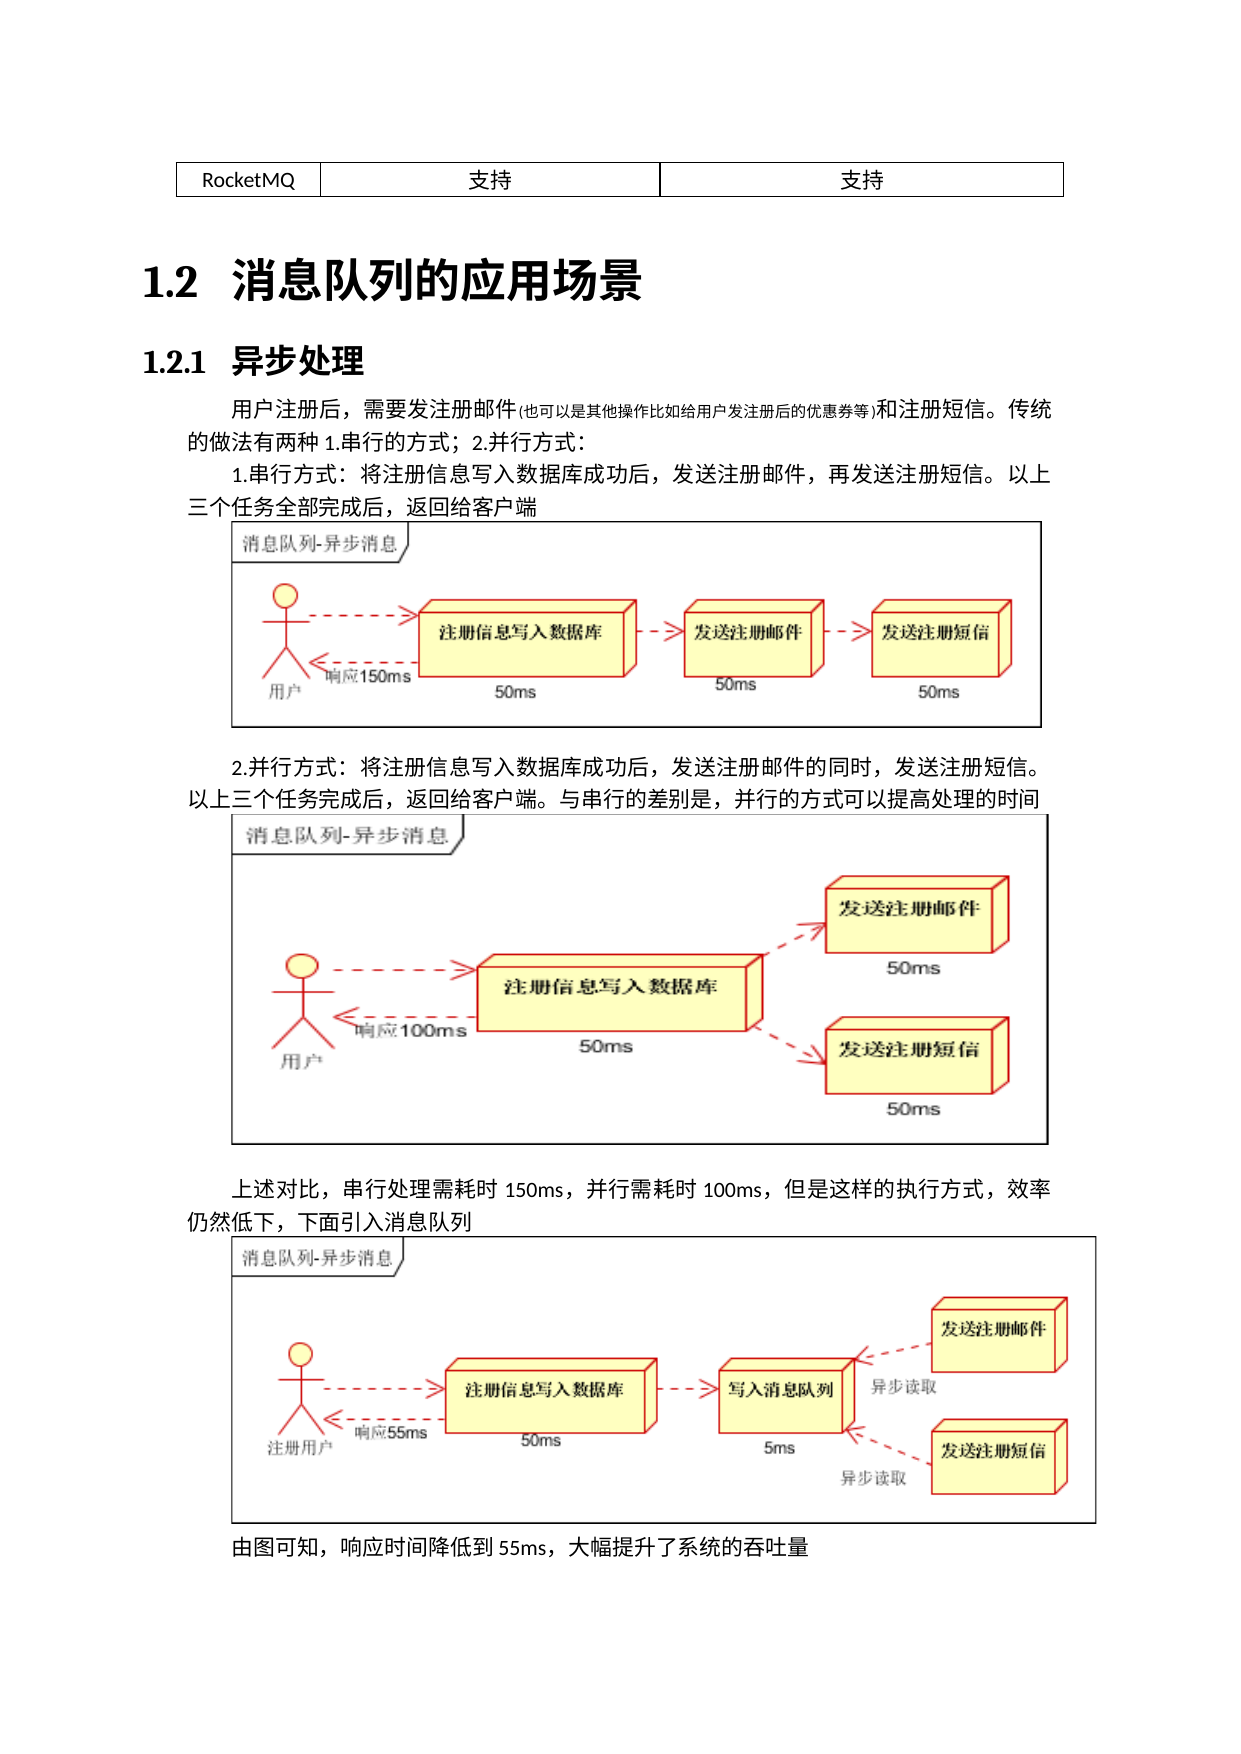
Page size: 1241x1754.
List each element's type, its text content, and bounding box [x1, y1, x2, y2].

text 由图可知，响应时间降低到55ms，大幅提升了系统的吞吐量 [187, 1529, 1053, 1562]
table_cell 支持 [321, 163, 659, 196]
text 2.并行方式：将注册信息写入数据库成功后，发送注册邮件的同时，发送注册短信。以上三个任务完成后，返回给客户端。与串行的差别是，并行的方式可以提高处理的时间 [187, 749, 1053, 814]
text 上述对比，串行处理需耗时150ms，并行需耗时100ms，但是这样的执行方式，效率仍然低下，下面引入消息队列 [187, 1172, 1053, 1237]
text 消息队列的应用场景 [143, 229, 1053, 327]
table_cell RocketMQ [177, 163, 320, 196]
table_cell 支持 [661, 163, 1063, 196]
text 1.串行方式：将注册信息写入数据库成功后，发送注册邮件，再发送注册短信。以上三个任务全部完成后，返回给客户端 [187, 457, 1053, 522]
text 用户注册后，需要发注册邮件(也可以是其他操作比如给用户发注册后的优惠券等)和注册短信。传统的做法有两种 1.串行的方式；2.并行方式： [187, 392, 1053, 457]
picture [231, 521, 1042, 728]
text 异步处理 [143, 327, 1053, 392]
picture [231, 814, 1049, 1145]
picture [231, 1236, 1097, 1524]
